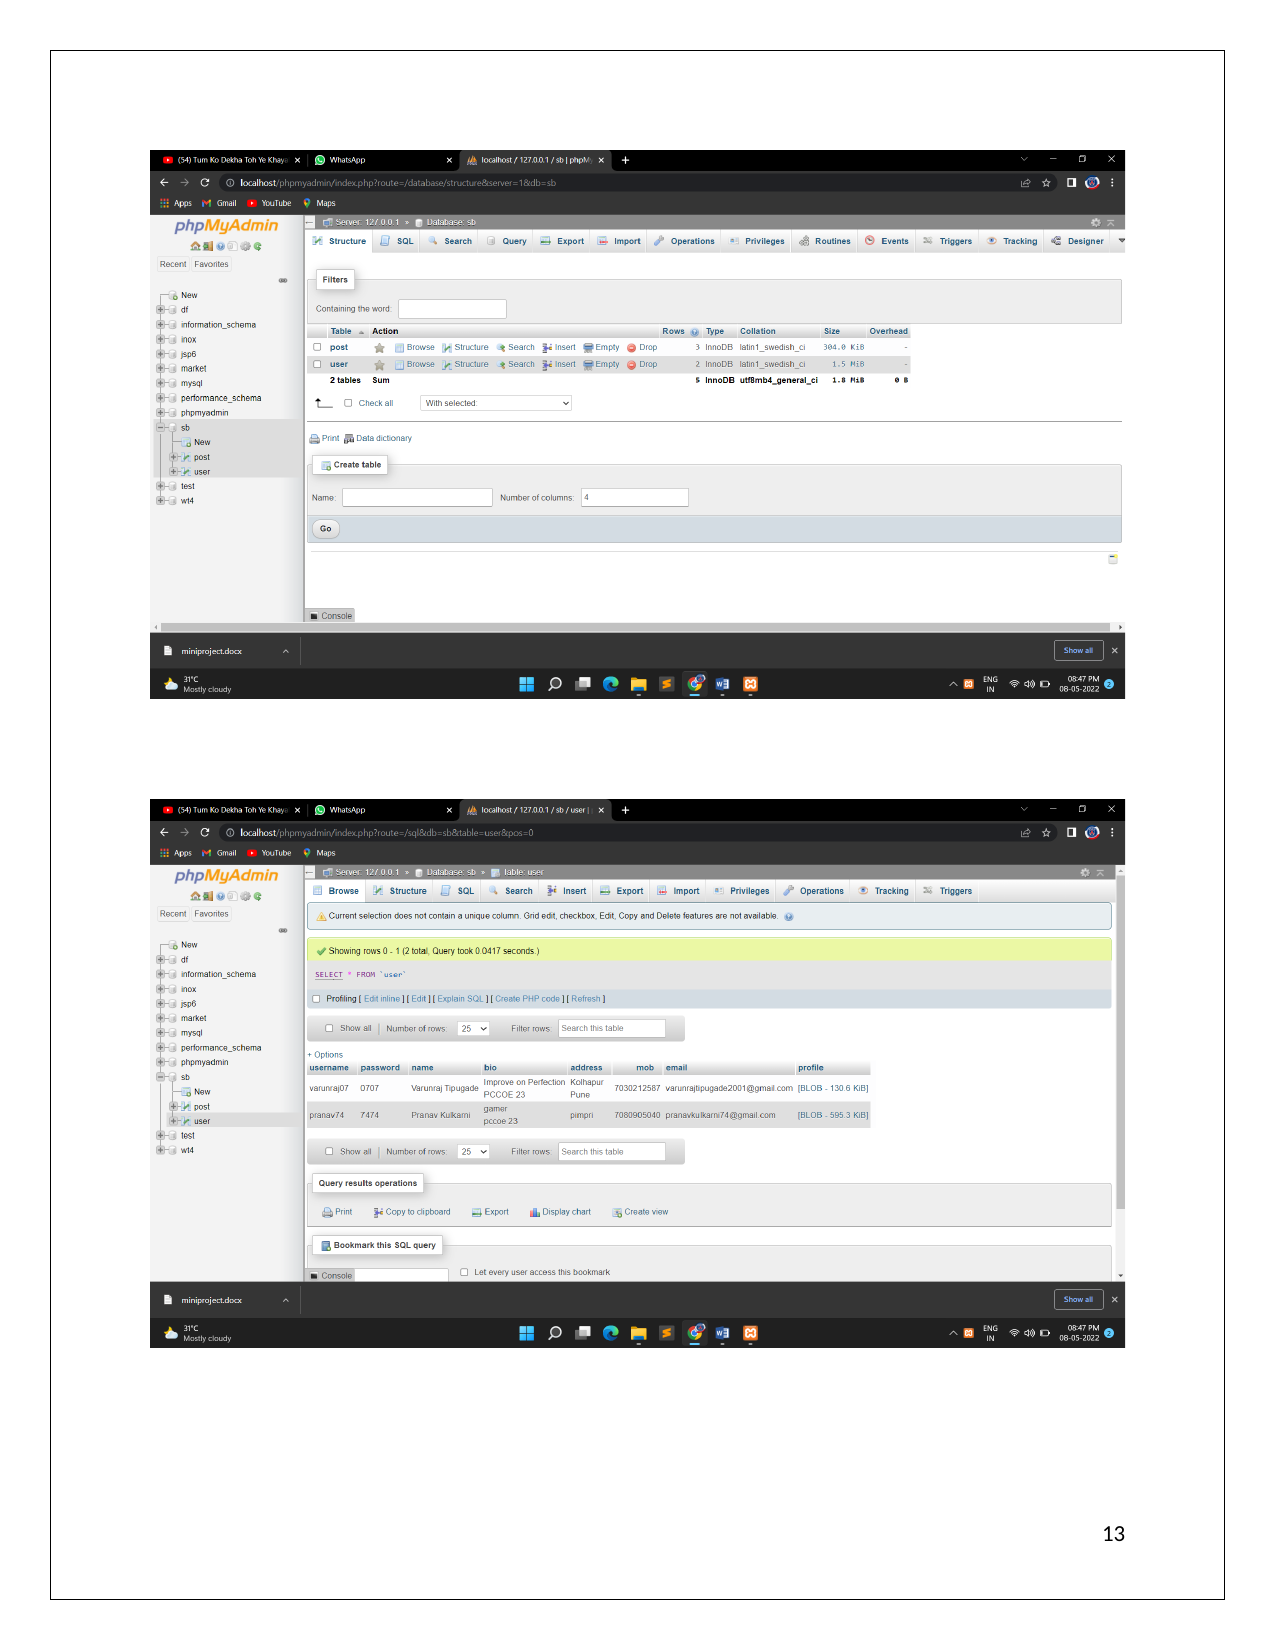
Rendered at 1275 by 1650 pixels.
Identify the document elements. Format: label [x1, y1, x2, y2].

picture [150, 150, 1125, 699]
picture [150, 799, 1125, 1348]
